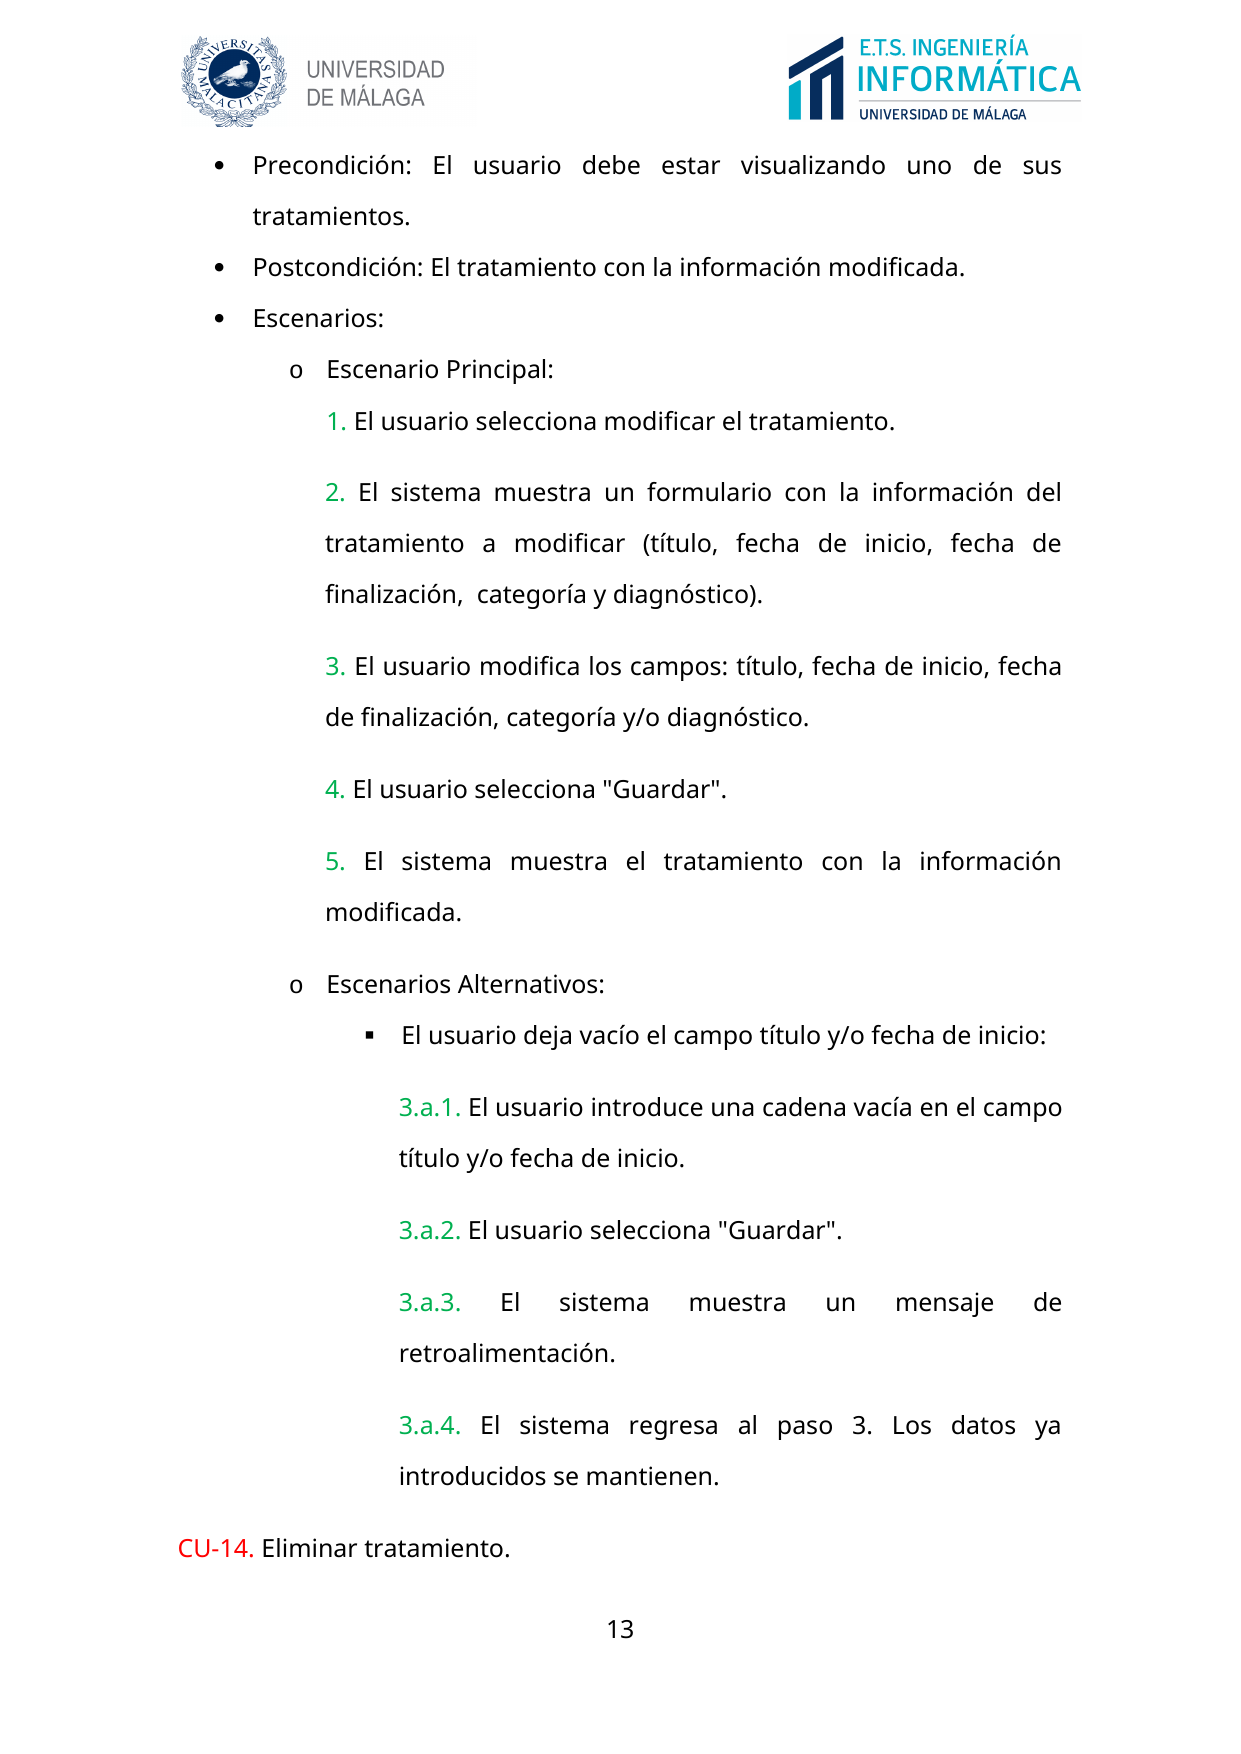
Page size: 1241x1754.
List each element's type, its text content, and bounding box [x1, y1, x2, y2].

text 5. El sistema muestra el tratamiento con la información modificada. [325, 844, 1063, 929]
list Postcondición: El tratamiento con la información modificada. [215, 250, 1063, 284]
text 3. El usuario modifica los campos: título, fecha de inicio, fecha de finalización, categoría y/o diagnóstico. [325, 649, 1063, 734]
picture [180, 35, 477, 127]
text 4. El usuario selecciona "Guardar". [325, 772, 1063, 806]
list 1. El usuario selecciona modificar el tratamiento. [326, 403, 1063, 437]
text 3.a.4. El sistema regresa al paso 3. Los datos ya introducidos se mantienen. [398, 1408, 1063, 1493]
list Escenarios: [215, 301, 1063, 335]
list Precondición: El usuario debe estar visualizando uno de sus tratamientos. [215, 148, 1063, 233]
text 3.a.2. El usuario selecciona "Guardar". [398, 1213, 1063, 1247]
list Escenario Principal: [288, 352, 1063, 386]
picture [786, 34, 1083, 122]
list Escenarios Alternativos: [288, 967, 1063, 1001]
text CU-14. Eliminar tratamiento. [177, 1531, 1063, 1564]
list El usuario deja vacío el campo título y/o fecha de inicio: [363, 1018, 1063, 1052]
text 3.a.1. El usuario introduce una cadena vacía en el campo título y/o fecha de inicio. [398, 1090, 1063, 1175]
text 3.a.3. El sistema muestra un mensaje de retroalimentación. [398, 1285, 1063, 1370]
text 2. El sistema muestra un formulario con la información del tratamiento a modificar (título, fecha de inicio, fecha de finalización, categoría y diagnóstico). [325, 475, 1063, 611]
